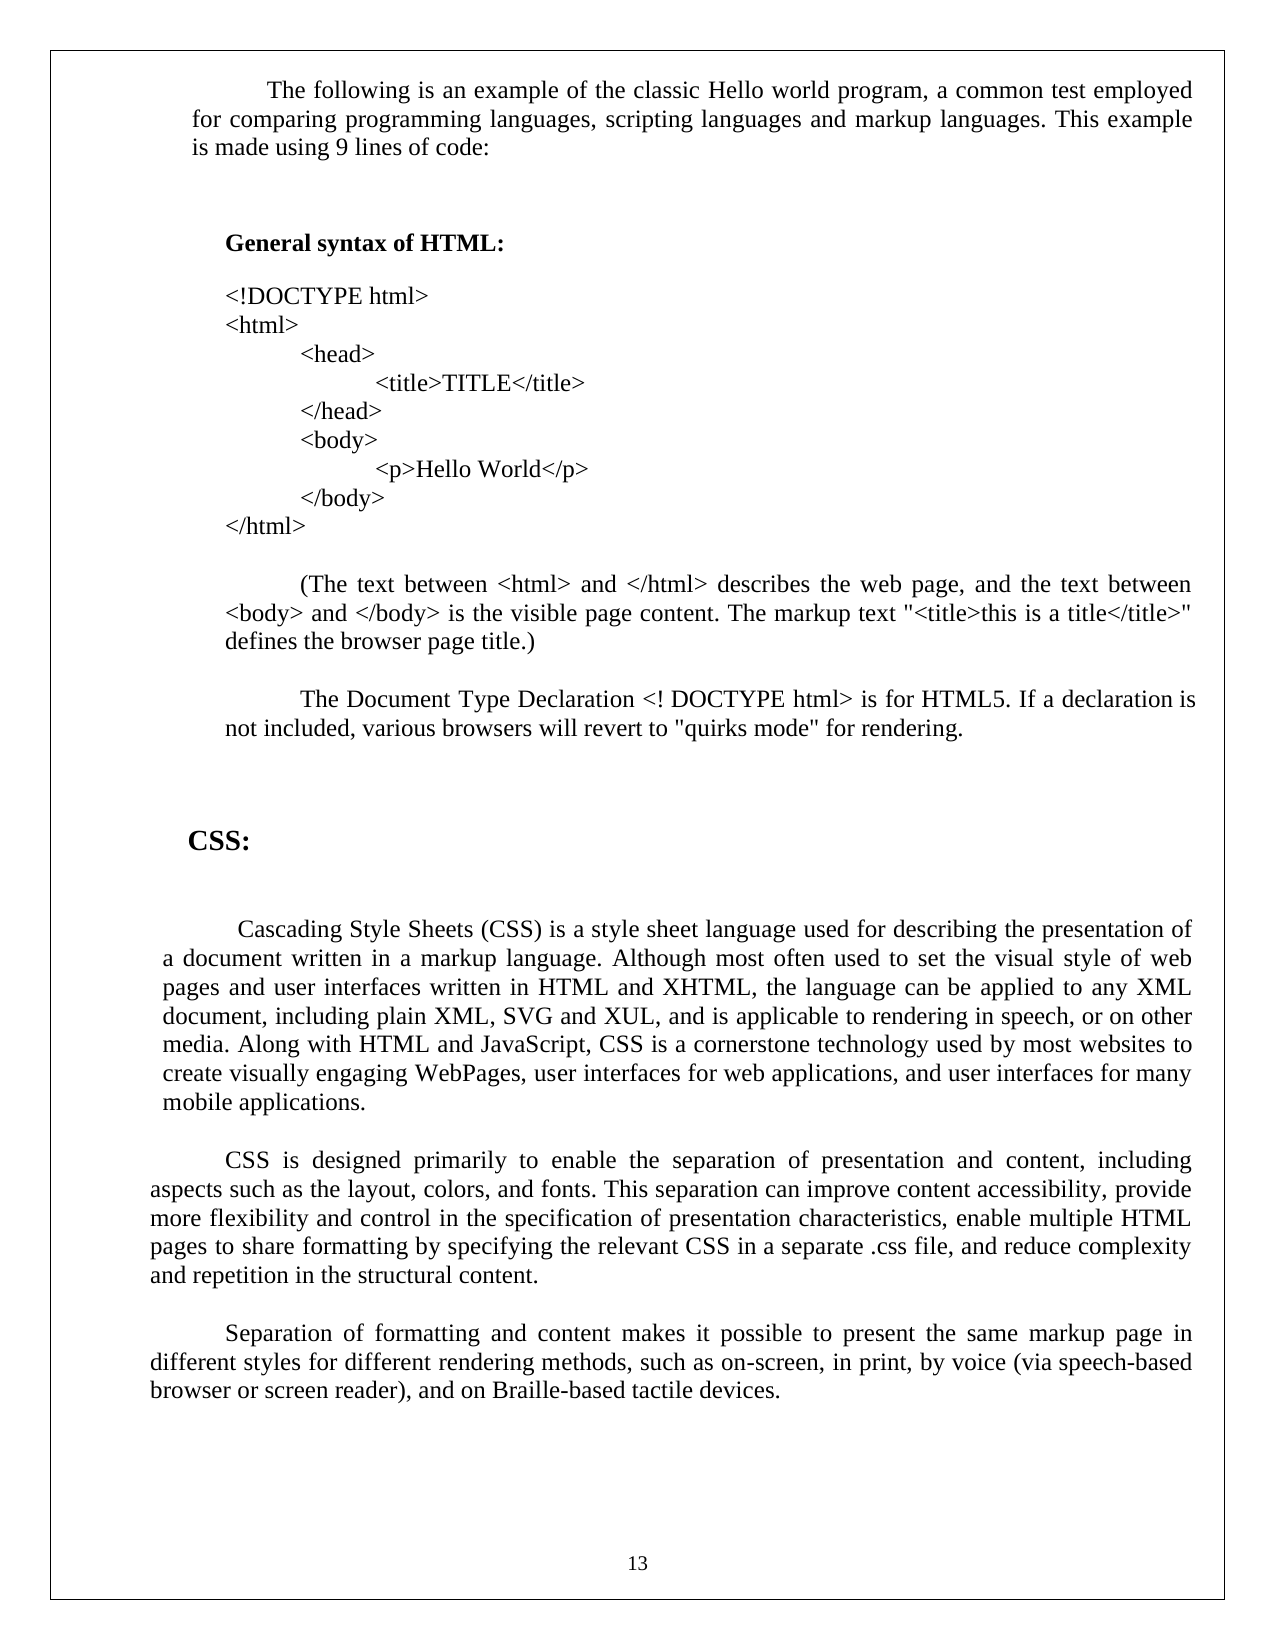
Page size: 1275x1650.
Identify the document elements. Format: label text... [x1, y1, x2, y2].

text <body> [75, 425, 1200, 454]
text The Document Type Declaration <! DOCTYPE html> is for HTML5. If a declaration is not included, various browsers will revert to "quirks mode" for rendering. [225, 684, 1200, 742]
text <head> [75, 339, 1200, 368]
text CSS is designed primarily to enable the separation of presentation and content, including aspects such as the layout, colors, and fonts. This separation can improve content accessibility, provide more flexibility and control in the specification of presentation characteristics, enable multiple HTML pages to share formatting by specifying the relevant CSS in a separate .css file, and reduce complexity and repetition in the structural content. [150, 1145, 1192, 1289]
text </body> [75, 483, 1200, 511]
text </head> [75, 396, 1200, 425]
text <html> [75, 310, 1200, 339]
text Separation of formatting and content makes it possible to present the same markup page in different styles for different rendering methods, such as on-screen, in print, by voice (via speech-based browser or screen reader), and on Braille-based tactile devices. [150, 1318, 1192, 1404]
text <title>TITLE</title> [75, 368, 1200, 396]
text <!DOCTYPE html> [75, 281, 1200, 310]
text General syntax of HTML: [75, 228, 1200, 257]
text (The text between <html> and </html> describes the web page, and the text between <body> and </body> is the visible page content. The markup text "<title>this is a title</title>" defines the browser page title.) [225, 569, 1192, 655]
text </html> [75, 511, 1200, 540]
text CSS: [75, 823, 1200, 857]
text Cascading Style Sheets (CSS) is a style sheet language used for describing the presentation of a document written in a markup language. Although most often used to set the visual style of web pages and user interfaces written in HTML and XHTML, the language can be applied to any XML document, including plain XML, SVG and XUL, and is applicable to rendering in speech, or on other media. Along with HTML and JavaScript, CSS is a cornerstone technology used by most websites to create visually engaging WebPages, user interfaces for web applications, and user interfaces for many mobile applications. [162, 914, 1192, 1116]
text The following is an example of the classic Hello world program, a common test employed for comparing programming languages, scripting languages and markup languages. This example is made using 9 lines of code: [192, 75, 1192, 161]
text <p>Hello World</p> [75, 454, 1200, 483]
